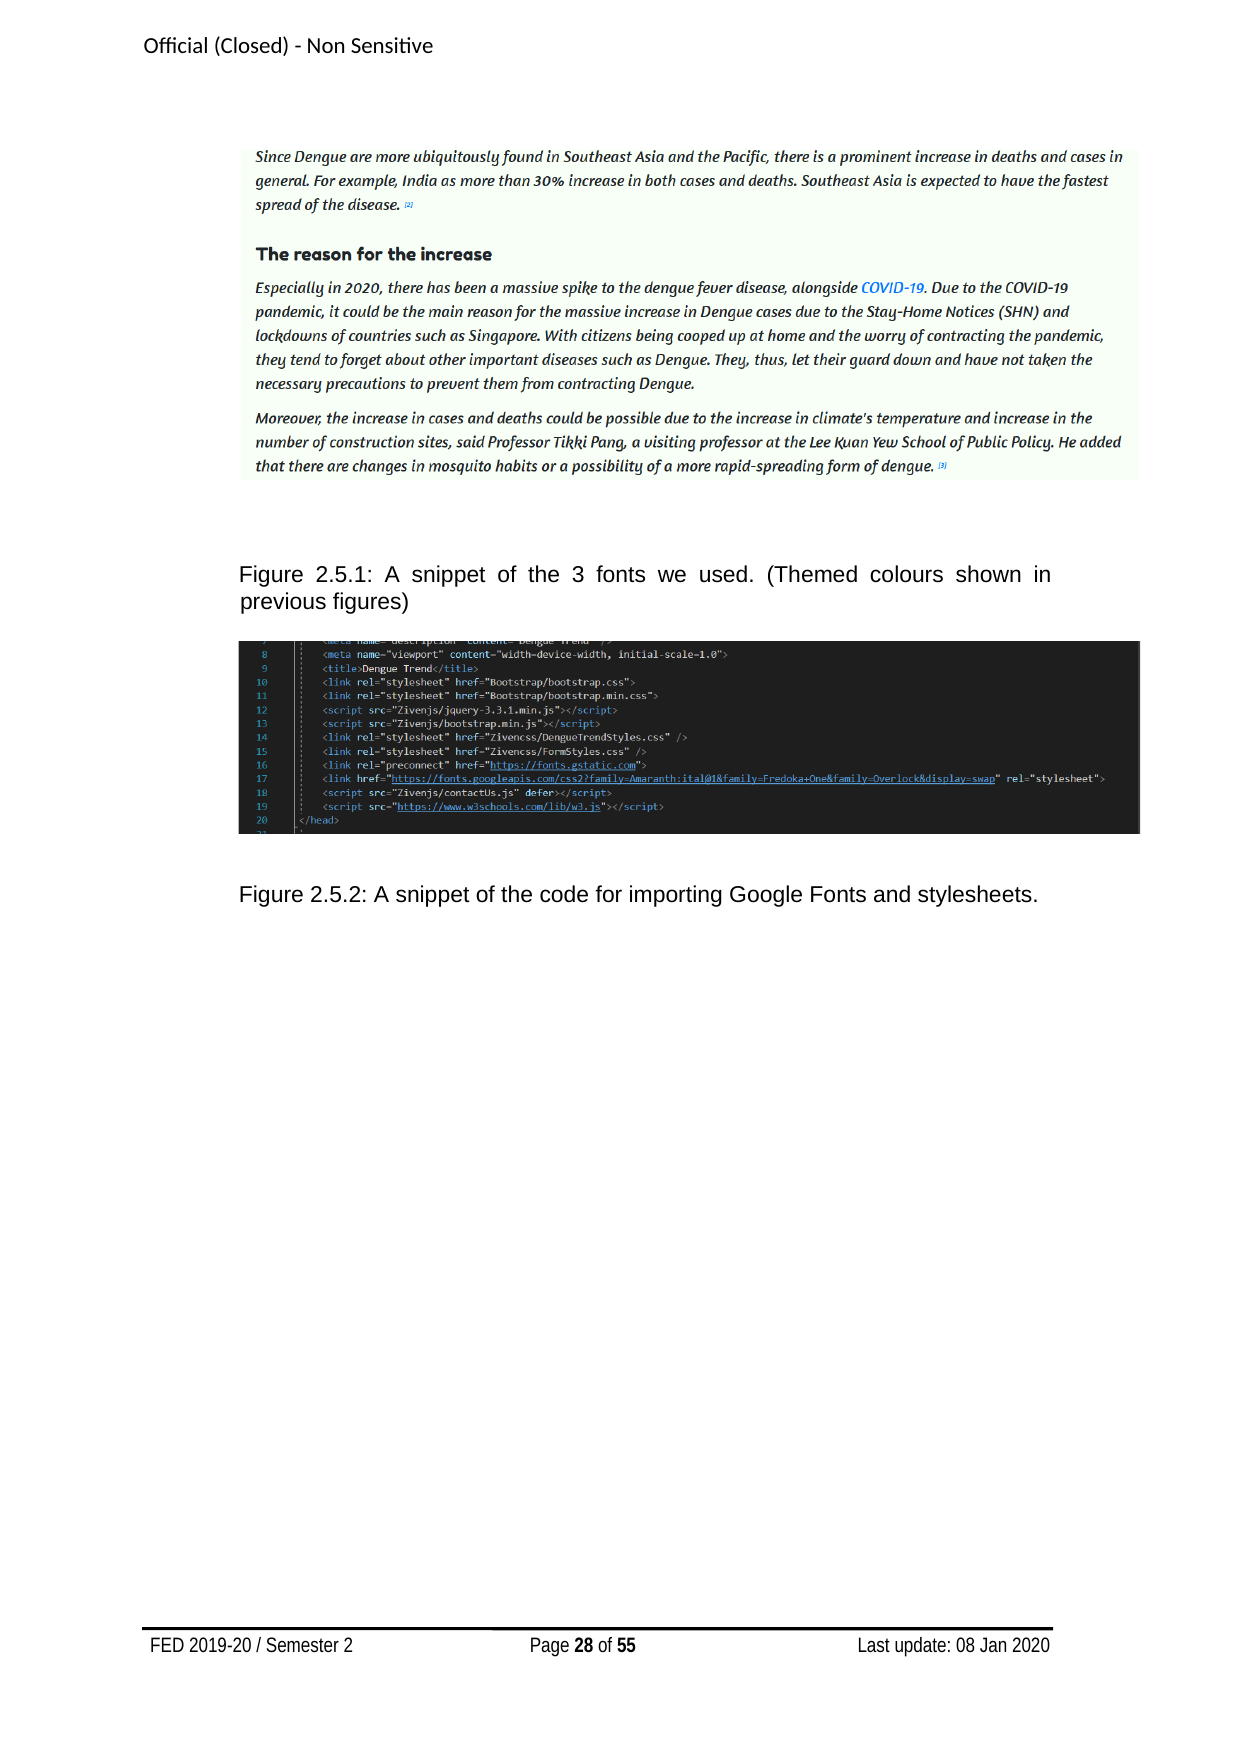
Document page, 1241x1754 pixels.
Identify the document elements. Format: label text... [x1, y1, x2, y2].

text Figure 2.5.1: A snippet of the 3 fonts we used. (Themed colours shown in previous figures) [239, 562, 1053, 614]
picture [238, 150, 1141, 480]
text Figure 2.5.2: A snippet of the code for importing Google Fonts and stylesheets. [239, 882, 1053, 908]
picture [238, 641, 1141, 834]
